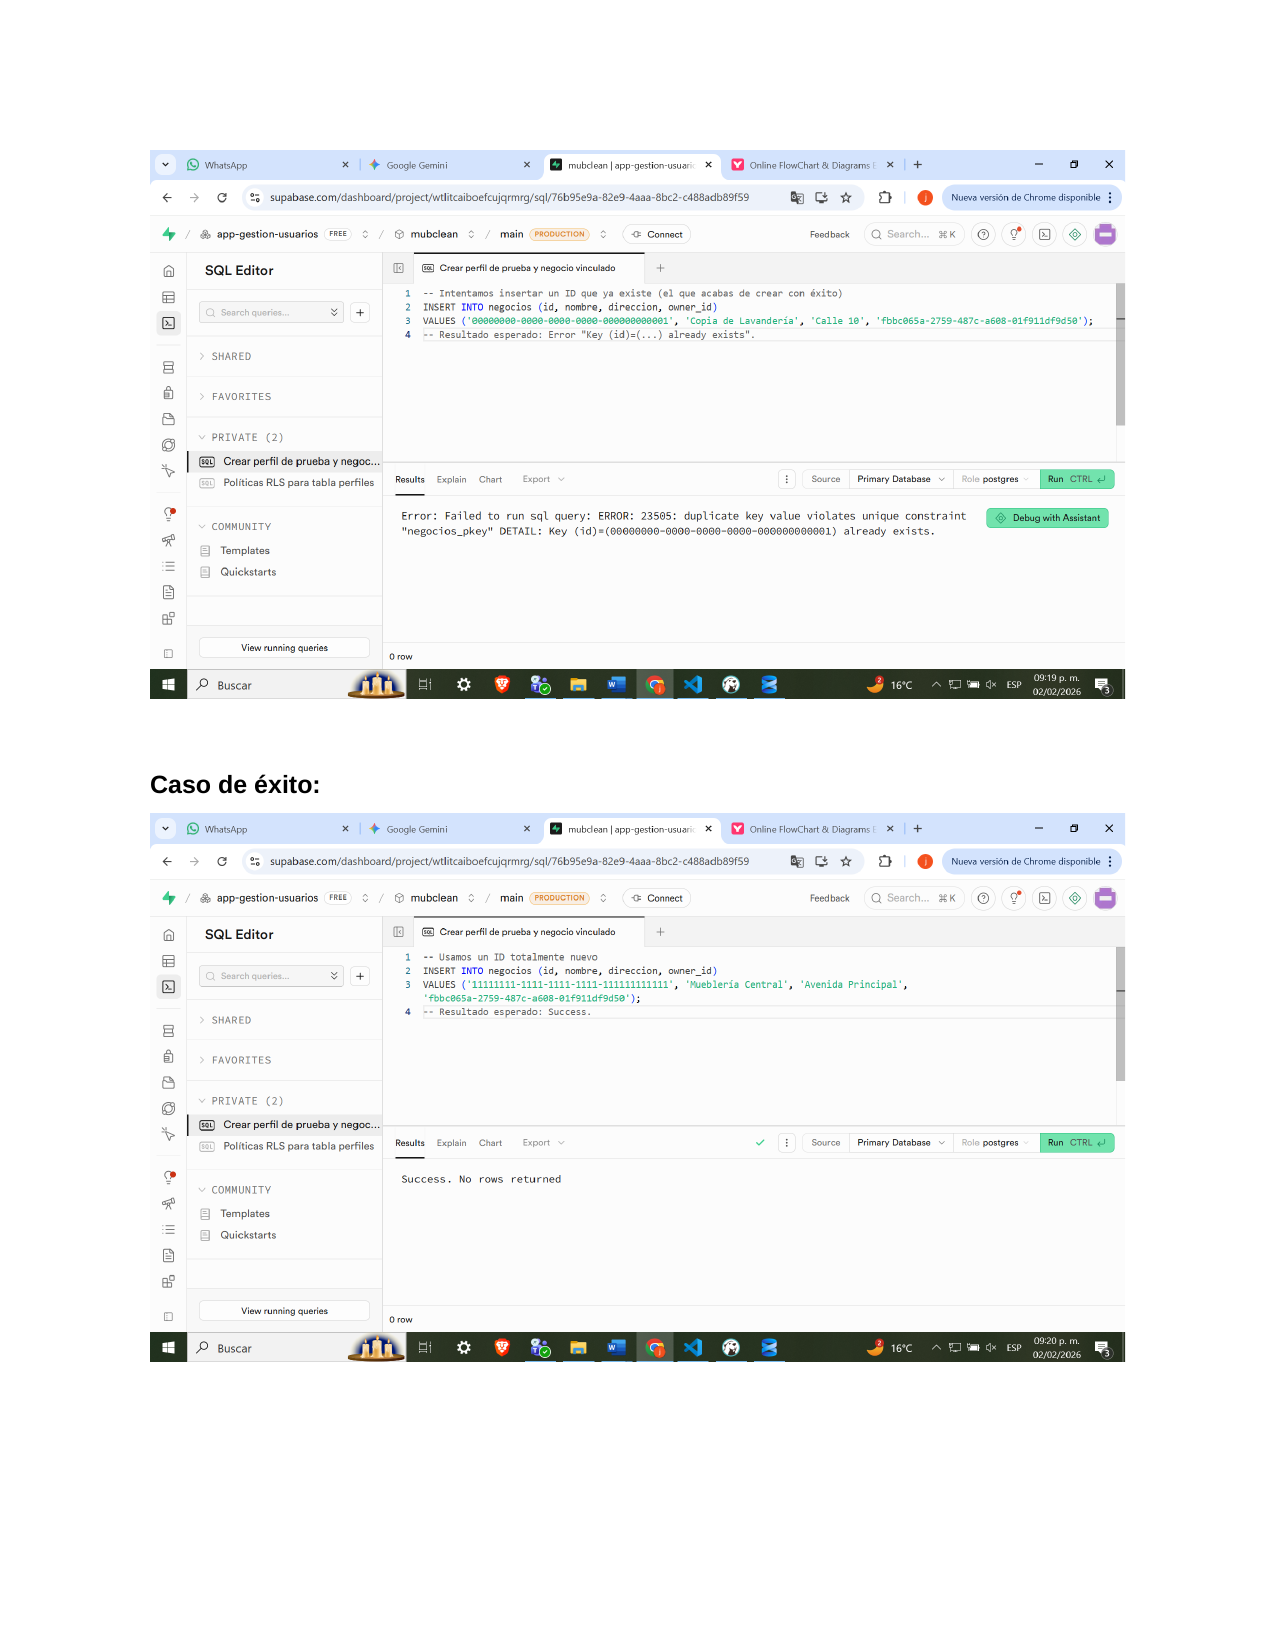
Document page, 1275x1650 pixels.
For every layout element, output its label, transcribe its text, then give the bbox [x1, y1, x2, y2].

picture [150, 150, 1125, 699]
picture [150, 813, 1125, 1362]
text Caso de éxito: [150, 770, 1125, 799]
